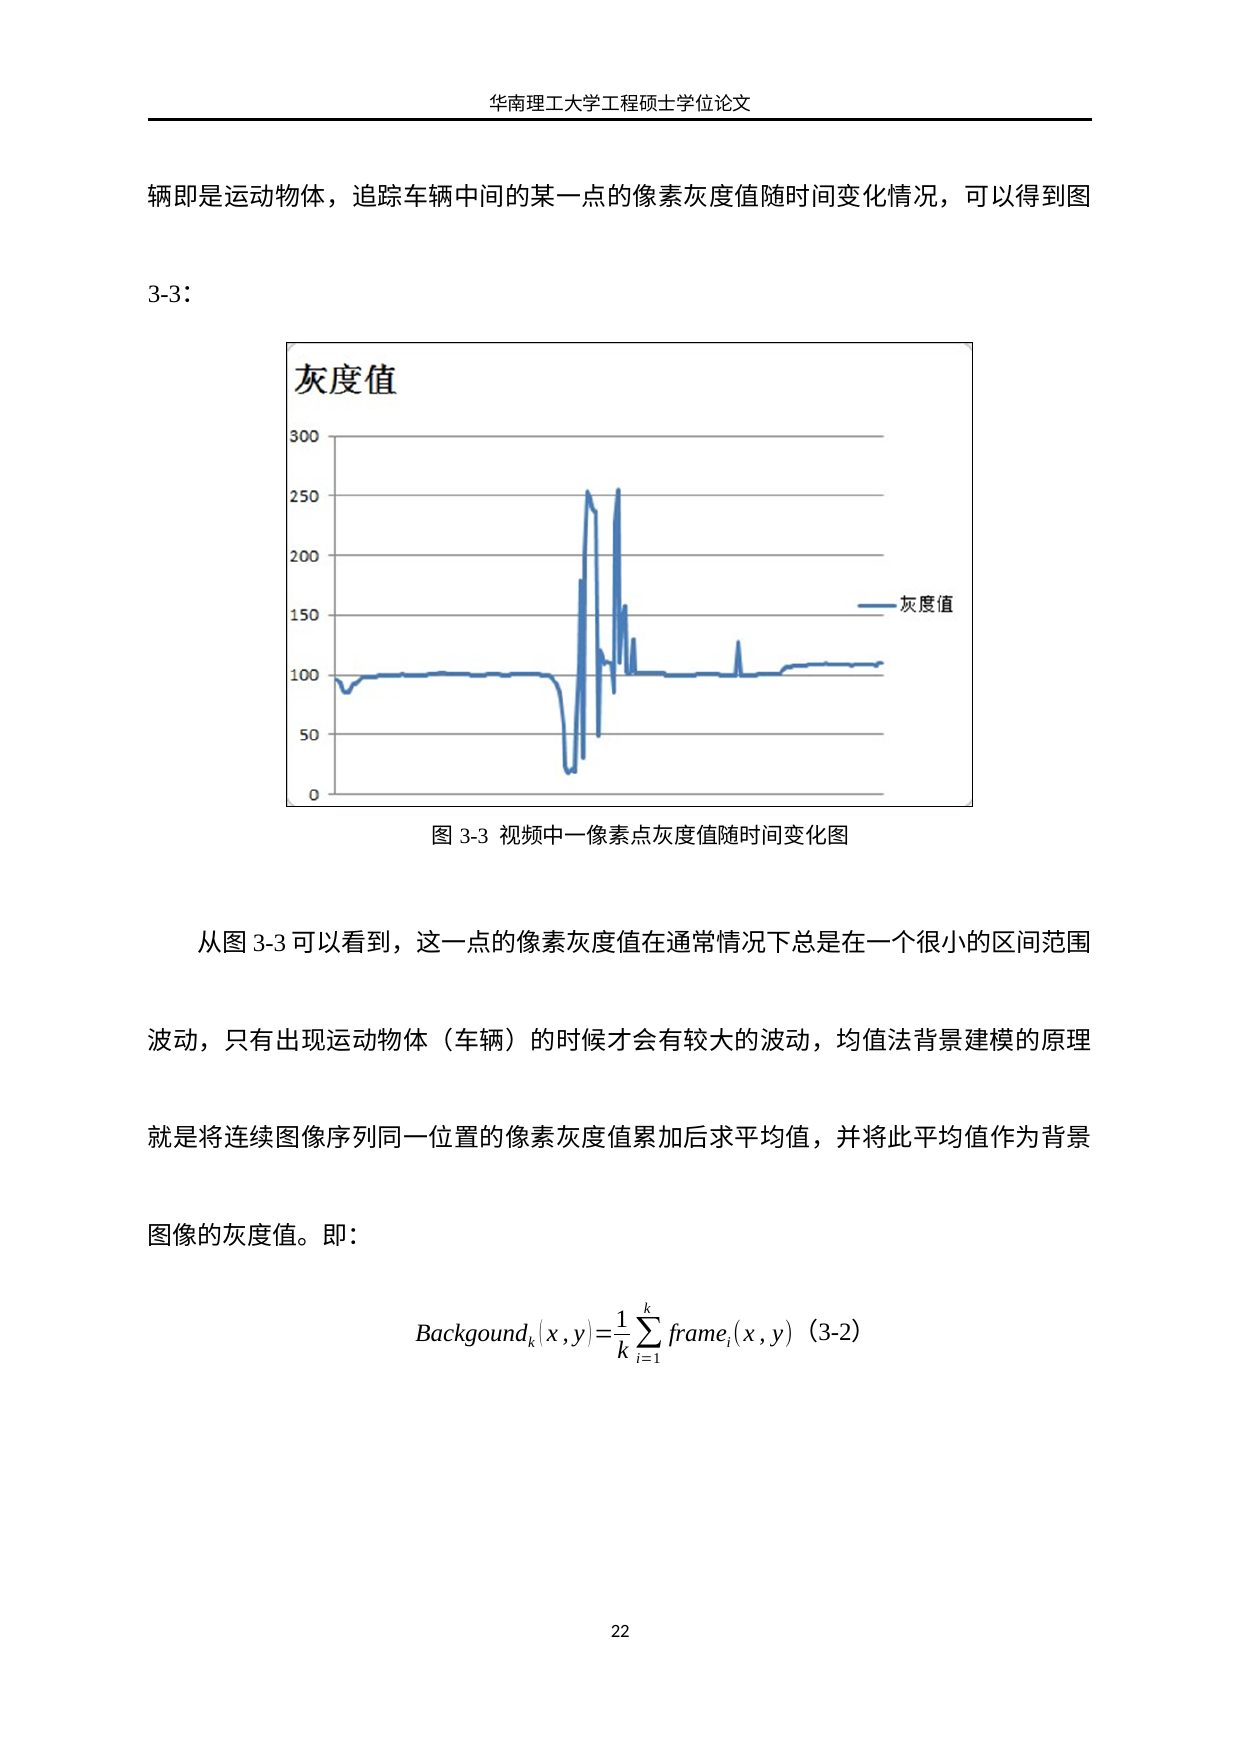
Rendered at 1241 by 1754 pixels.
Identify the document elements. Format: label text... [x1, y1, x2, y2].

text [148, 162, 1092, 324]
text 从图3-3可以看到，这一点的像素灰度值在通常情况下总是在一个很小的区间范围波动，只有出现运动物体（车辆）的时候才会有较大的波动，均值法背景建模的原理就是将连续图像序列同一位置的像素灰度值累加后求平均值，并将此平均值作为背景图像的灰度值。即： [148, 908, 1092, 1266]
text （3-2） [148, 1284, 1092, 1382]
picture [287, 343, 972, 806]
